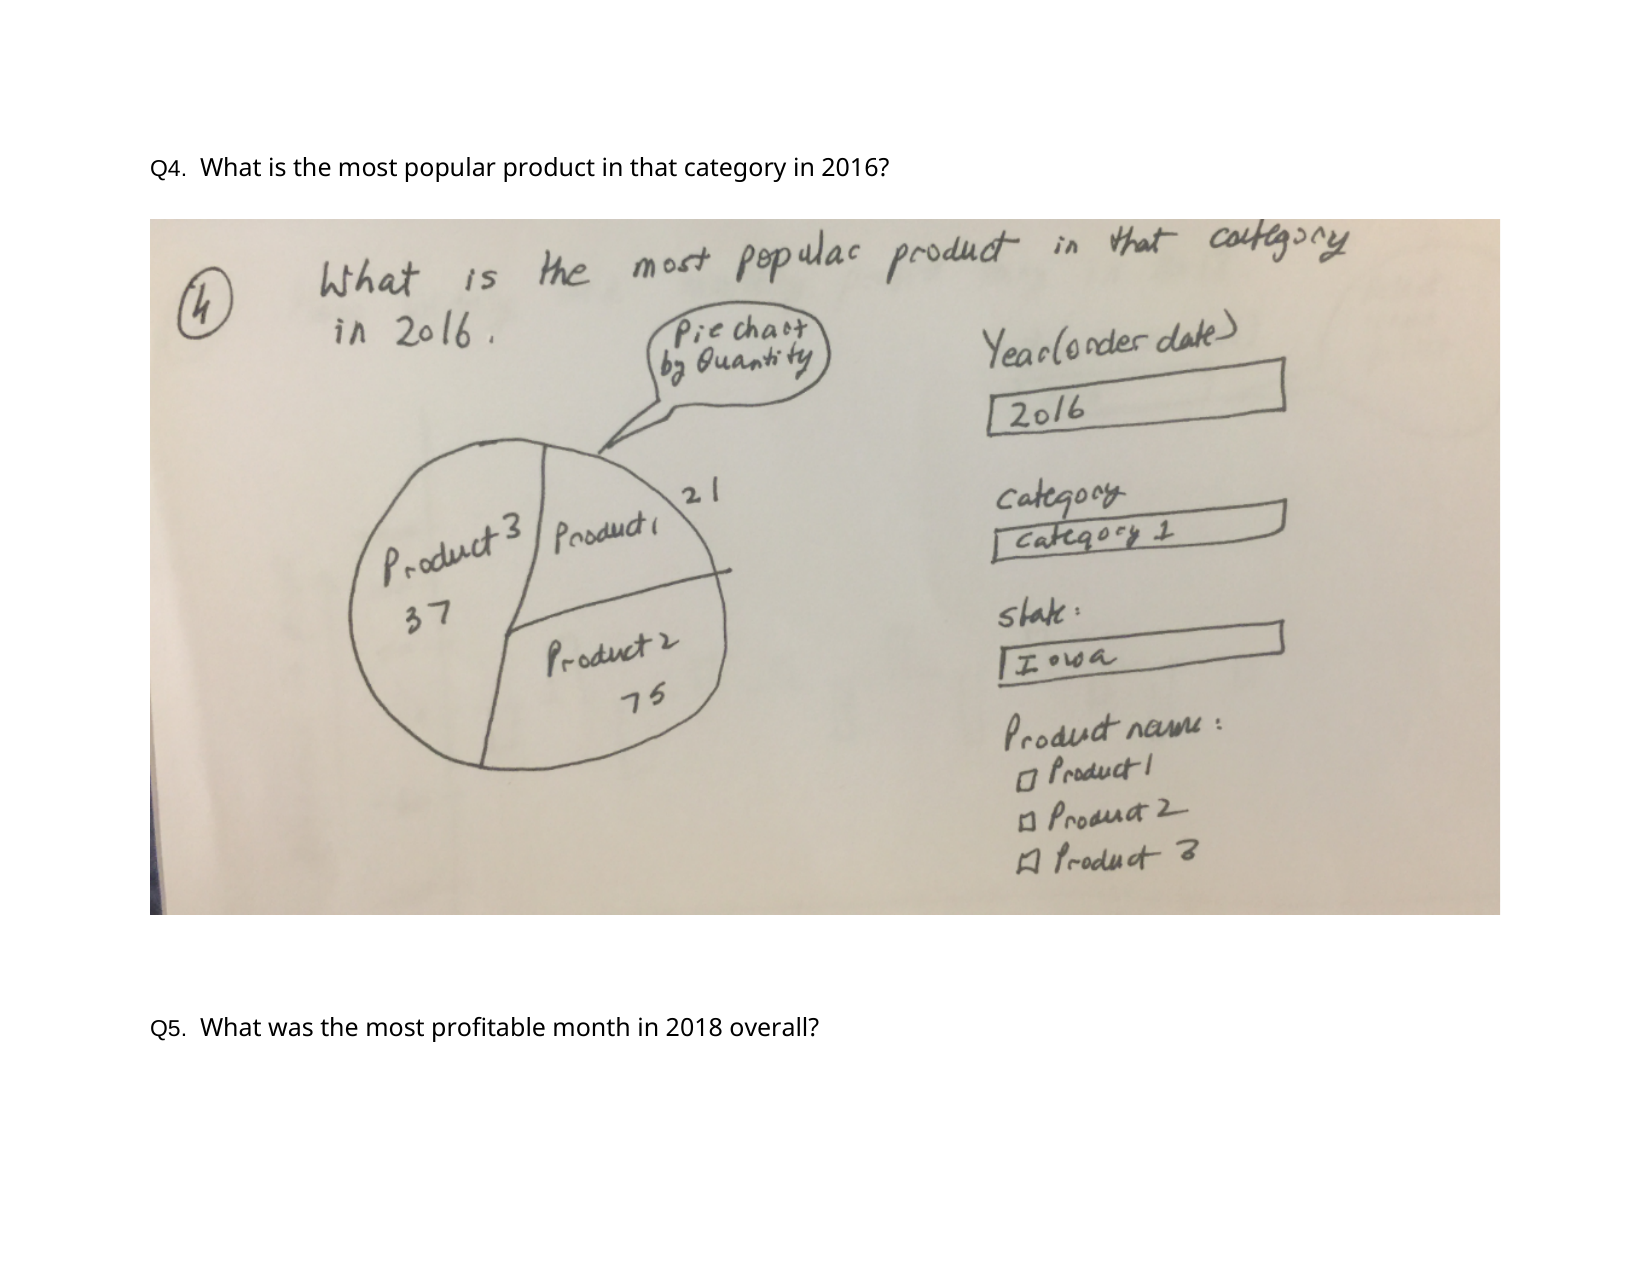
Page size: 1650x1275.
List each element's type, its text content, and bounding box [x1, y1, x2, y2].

text Q5. What was the most profitable month in 2018 overall? [150, 1009, 1500, 1043]
text Q4. What is the most popular product in that category in 2016? [150, 150, 1500, 184]
picture [150, 219, 1500, 915]
